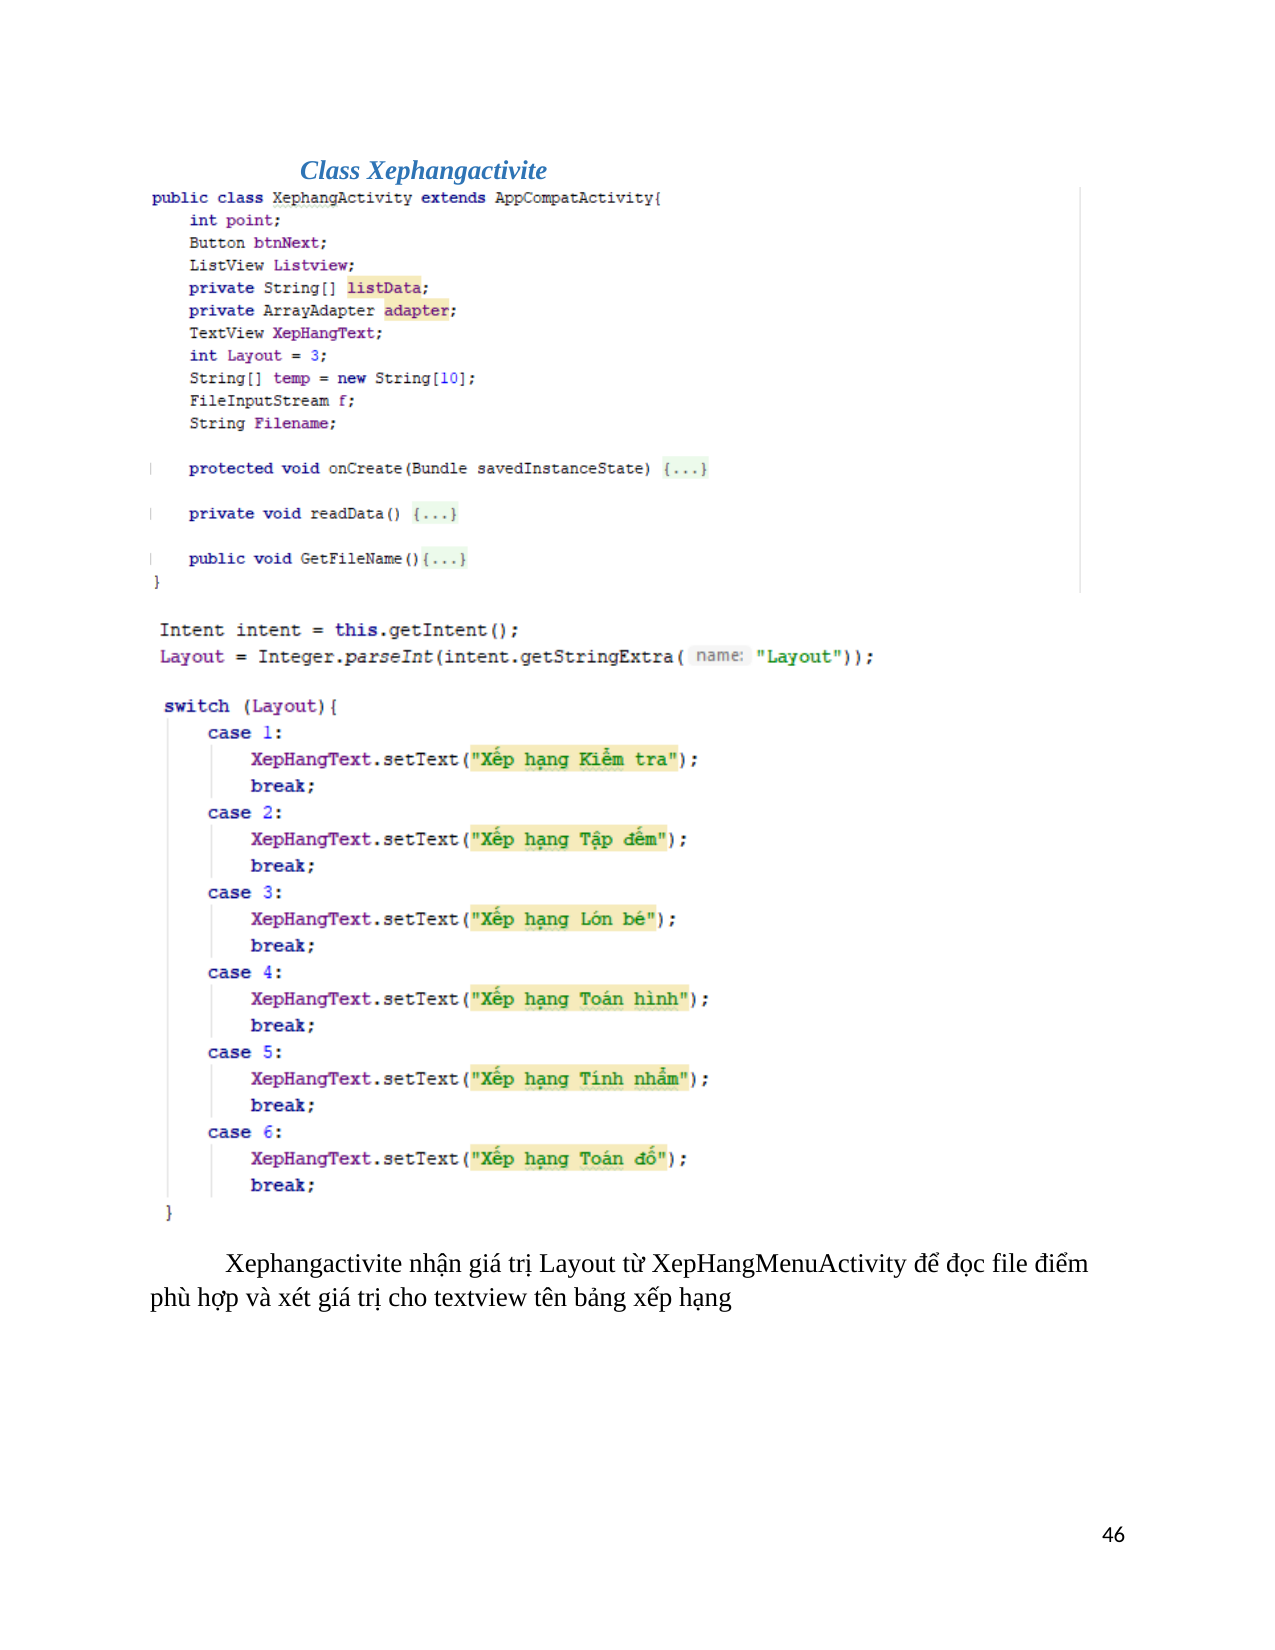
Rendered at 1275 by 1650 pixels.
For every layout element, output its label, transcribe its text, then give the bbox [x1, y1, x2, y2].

picture [150, 695, 852, 1229]
picture [150, 187, 1125, 593]
picture [150, 611, 901, 677]
text Xephangactivite nhận giá trị Layout từ XepHangMenuActivity để đọc file điểm phù hợp và xét giá trị cho textview tên bảng xếp hạng [150, 1247, 1125, 1312]
subtitle Class Xephangactivite [225, 154, 1125, 185]
